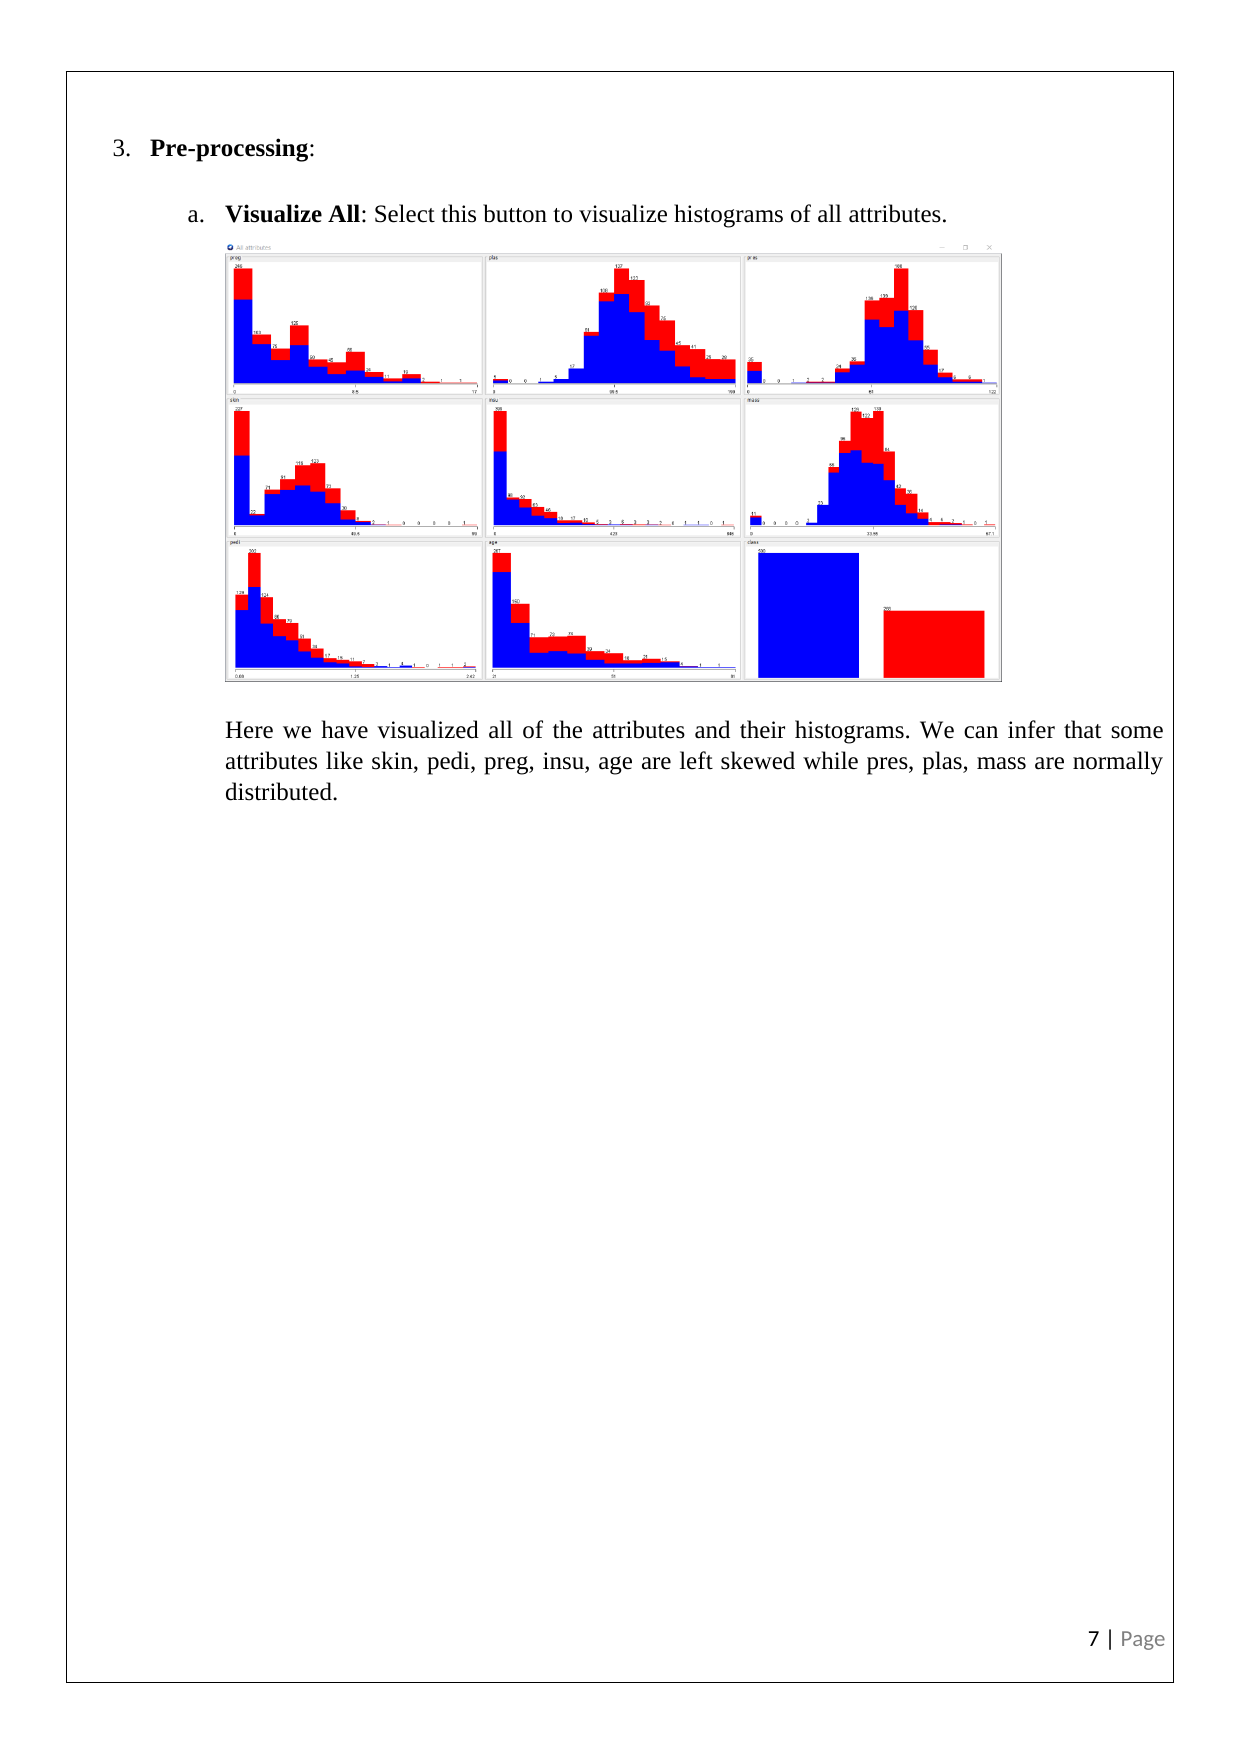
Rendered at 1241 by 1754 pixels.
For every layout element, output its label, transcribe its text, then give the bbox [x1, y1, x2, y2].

list Pre-processing: [112, 133, 1165, 162]
picture [225, 242, 1002, 682]
list Visualize All: Select this button to visualize histograms of all attributes. [187, 199, 1165, 228]
text Here we have visualized all of the attributes and their histograms. We can infer that some attributes like skin, pedi, preg, insu, age are left skewed while pres, plas, mass are normally distributed. [225, 715, 1165, 806]
